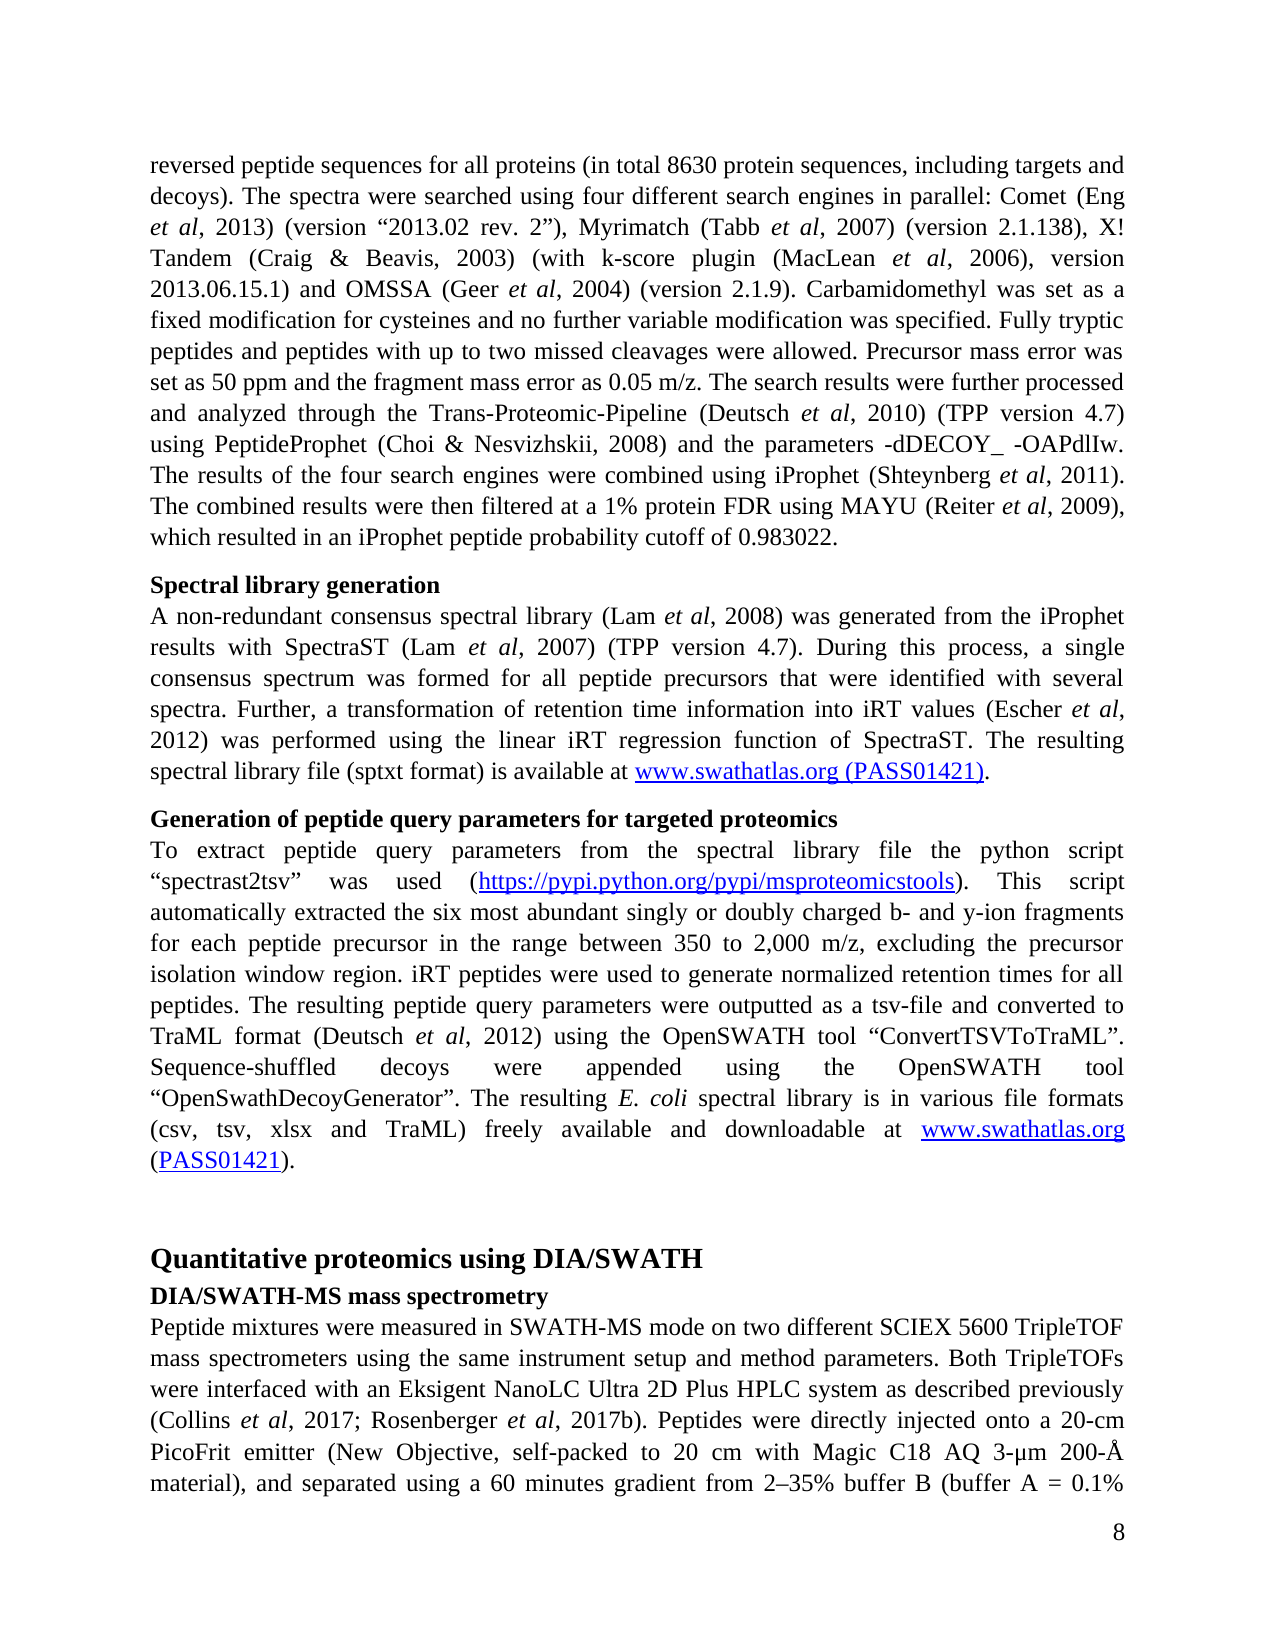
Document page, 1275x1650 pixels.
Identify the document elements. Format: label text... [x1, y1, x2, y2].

subtitle Generation of peptide query parameters for targeted proteomics [150, 804, 1125, 833]
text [150, 1312, 1125, 1496]
subtitle Quantitative proteomics using DIA/SWATH [150, 1241, 1125, 1274]
subtitle Spectral library generation [150, 570, 1125, 599]
text A non-redundant consensus spectral library (Lam et al, 2008) was generated from the iProphet results with SpectraST (Lam et al, 2007) (TPP version 4.7). During this process, a single consensus spectrum was formed for all peptide precursors that were identified with several spectra. Further, a transformation of retention time information into iRT values (Escher et al, 2012) was performed using the linear iRT regression function of SpectraST. The resulting spectral library file (sptxt format) is available at www.swathatlas.org (PASS01421). [150, 601, 1125, 785]
subtitle DIA/SWATH-MS mass spectrometry [150, 1281, 1125, 1310]
text To extract peptide query parameters from the spectral library file the python script “spectrast2tsv” was used (https://pypi.python.org/pypi/msproteomicstools). This script automatically extracted the six most abundant singly or doubly charged b- and y-ion fragments for each peptide precursor in the range between 350 to 2,000 m/z, excluding the precursor isolation window region. iRT peptides were used to generate normalized retention times for all peptides. The resulting peptide query parameters were outputted as a tsv-file and converted to TraML format (Deutsch et al, 2012) using the OpenSWATH tool “ConvertTSVToTraML”. Sequence-shuffled decoys were appended using the OpenSWATH tool “OpenSwathDecoyGenerator”. The resulting E. coli spectral library is in various file formats (csv, tsv, xlsx and TraML) freely available and downloadable at www.swathatlas.org (PASS01421). [150, 835, 1125, 1174]
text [150, 150, 1125, 551]
